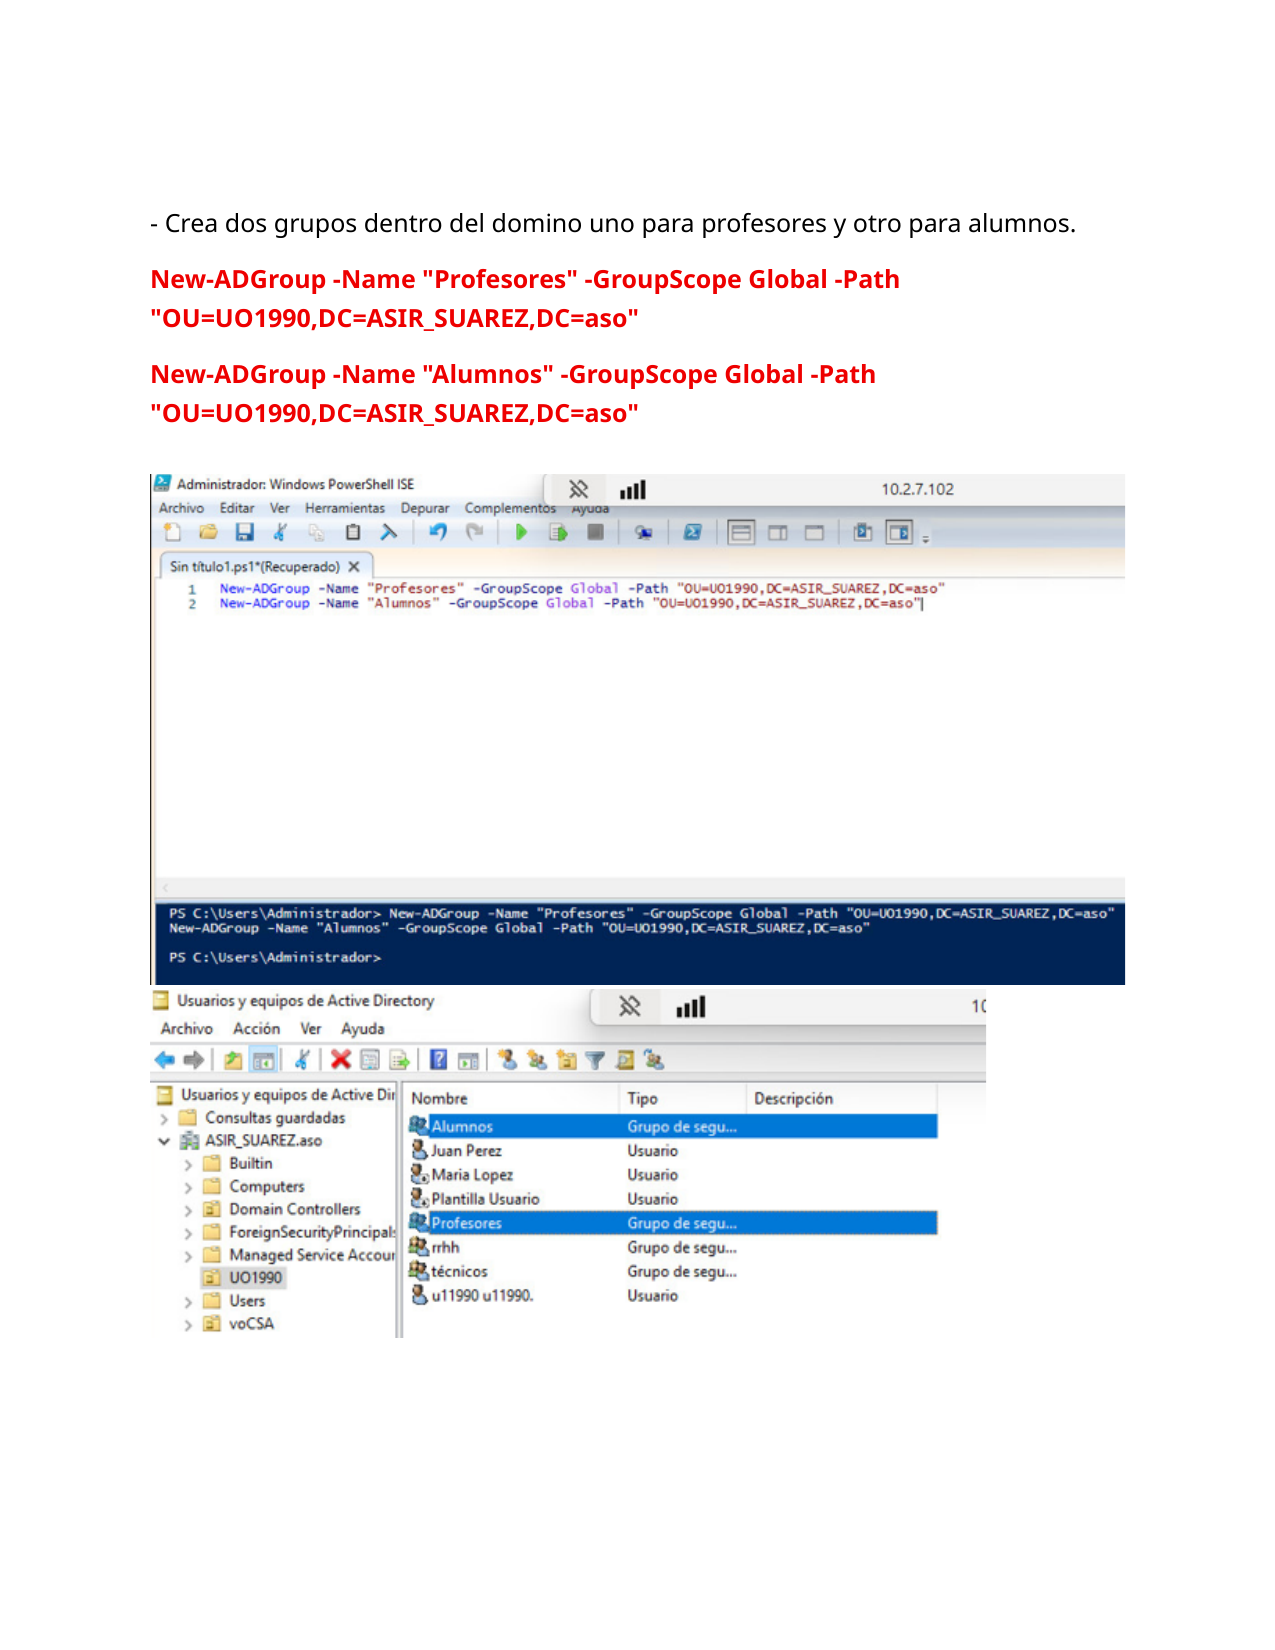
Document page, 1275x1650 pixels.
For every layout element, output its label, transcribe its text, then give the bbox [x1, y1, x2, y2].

text New-ADGroup -Name "Alumnos" -GroupScope Global -Path "OU=UO1990,DC=ASIR_SUAREZ,DC=aso" [150, 357, 1125, 430]
picture [150, 989, 987, 1338]
text New-ADGroup -Name "Profesores" -GroupScope Global -Path "OU=UO1990,DC=ASIR_SUAREZ,DC=aso" [150, 262, 1125, 335]
text - Crea dos grupos dentro del domino uno para profesores y otro para alumnos. [150, 206, 1125, 240]
picture [150, 474, 1125, 985]
